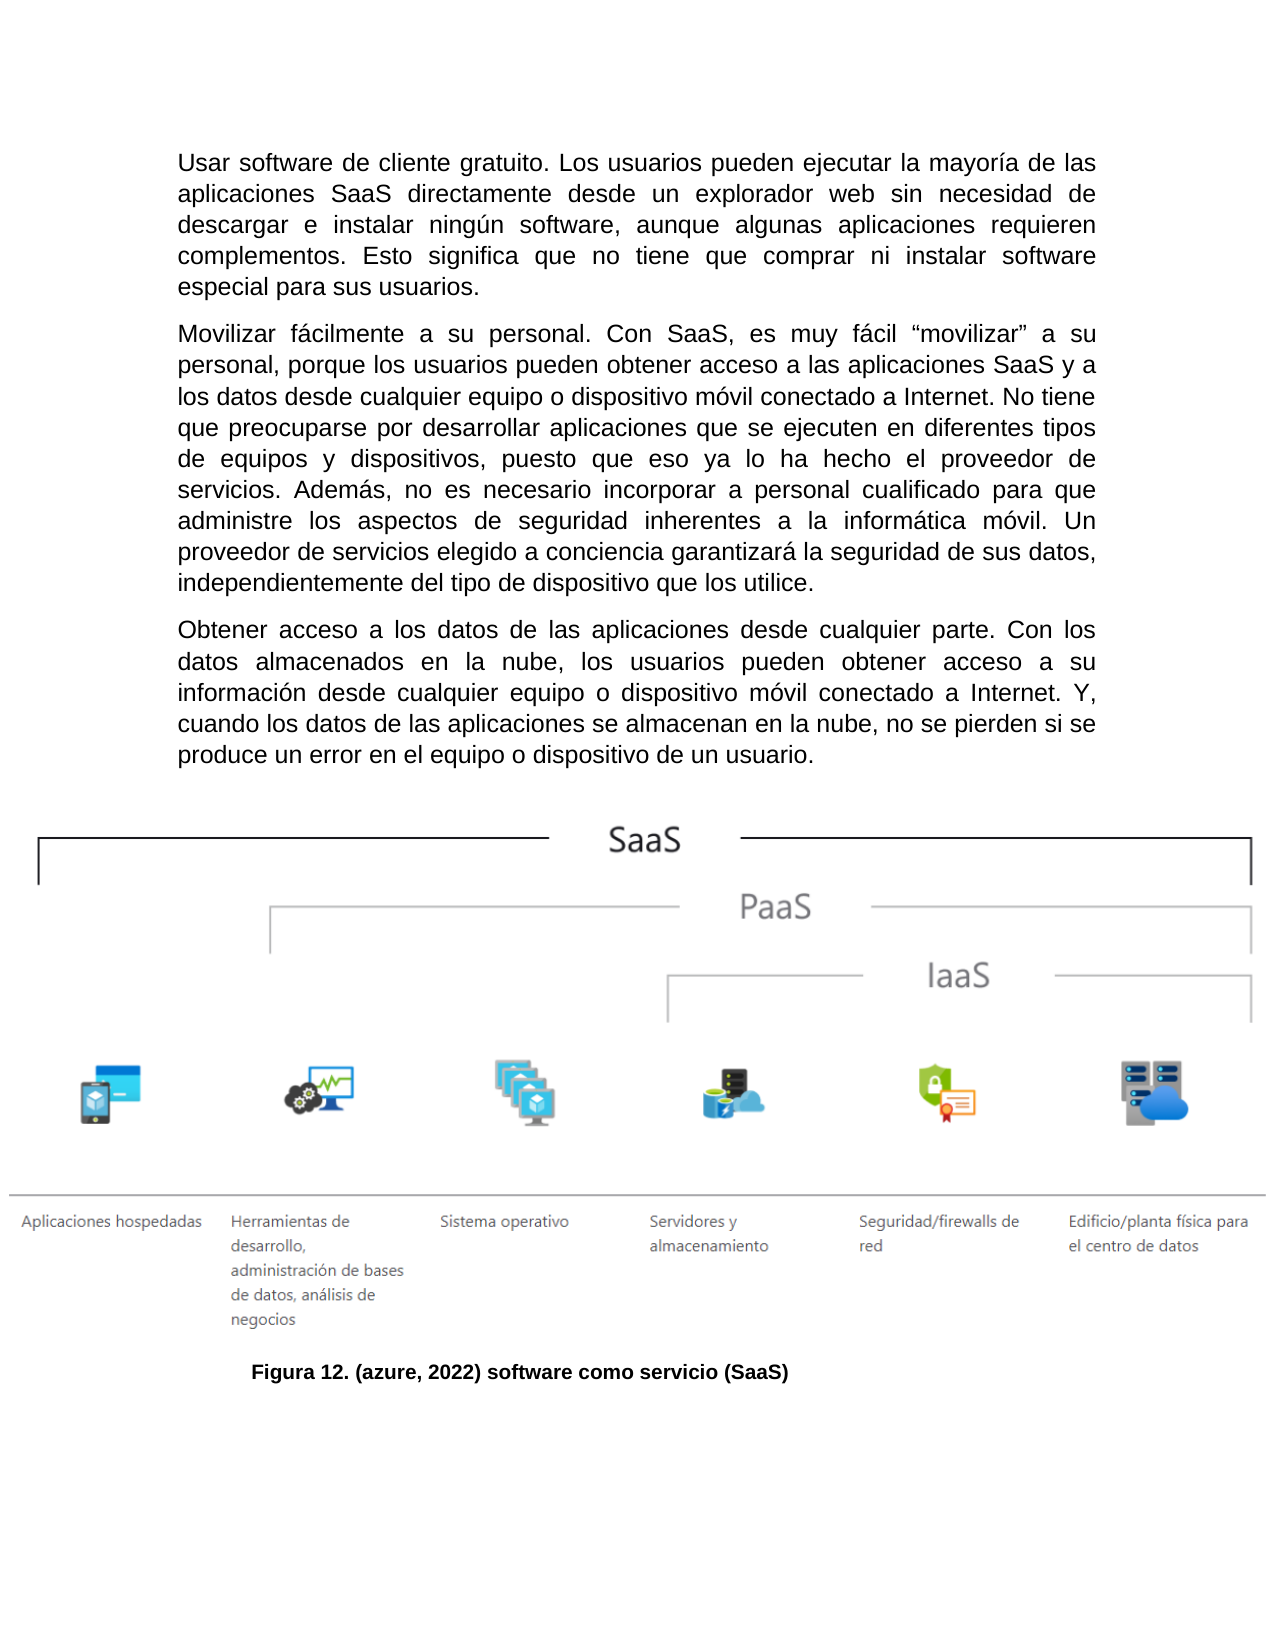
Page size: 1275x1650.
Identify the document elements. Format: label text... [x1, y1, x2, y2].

picture [6, 788, 1275, 1333]
text Usar software de cliente gratuito. Los usuarios pueden ejecutar la mayoría de las aplicaciones SaaS directamente desde un explorador web sin necesidad de descargar e instalar ningún software, aunque algunas aplicaciones requieren complementos. Esto significa que no tiene que comprar ni instalar software especial para sus usuarios. [177, 148, 1098, 301]
text Figura 12. (azure, 2022) software como servicio (SaaS) [251, 1360, 1098, 1384]
text Movilizar fácilmente a su personal. Con SaaS, es muy fácil “movilizar” a su personal, porque los usuarios pueden obtener acceso a las aplicaciones SaaS y a los datos desde cualquier equipo o dispositivo móvil conectado a Internet. No tiene que preocuparse por desarrollar aplicaciones que se ejecuten en diferentes tipos de equipos y dispositivos, puesto que eso ya lo ha hecho el proveedor de servicios. Además, no es necesario incorporar a personal cualificado para que administre los aspectos de seguridad inherentes a la informática móvil. Un proveedor de servicios elegido a conciencia garantizará la seguridad de sus datos, independientemente del tipo de dispositivo que los utilice. [177, 319, 1098, 597]
text Obtener acceso a los datos de las aplicaciones desde cualquier parte. Con los datos almacenados en la nube, los usuarios pueden obtener acceso a su información desde cualquier equipo o dispositivo móvil conectado a Internet. Y, cuando los datos de las aplicaciones se almacenan en la nube, no se pierden si se produce un error en el equipo o dispositivo de un usuario. [177, 616, 1098, 768]
